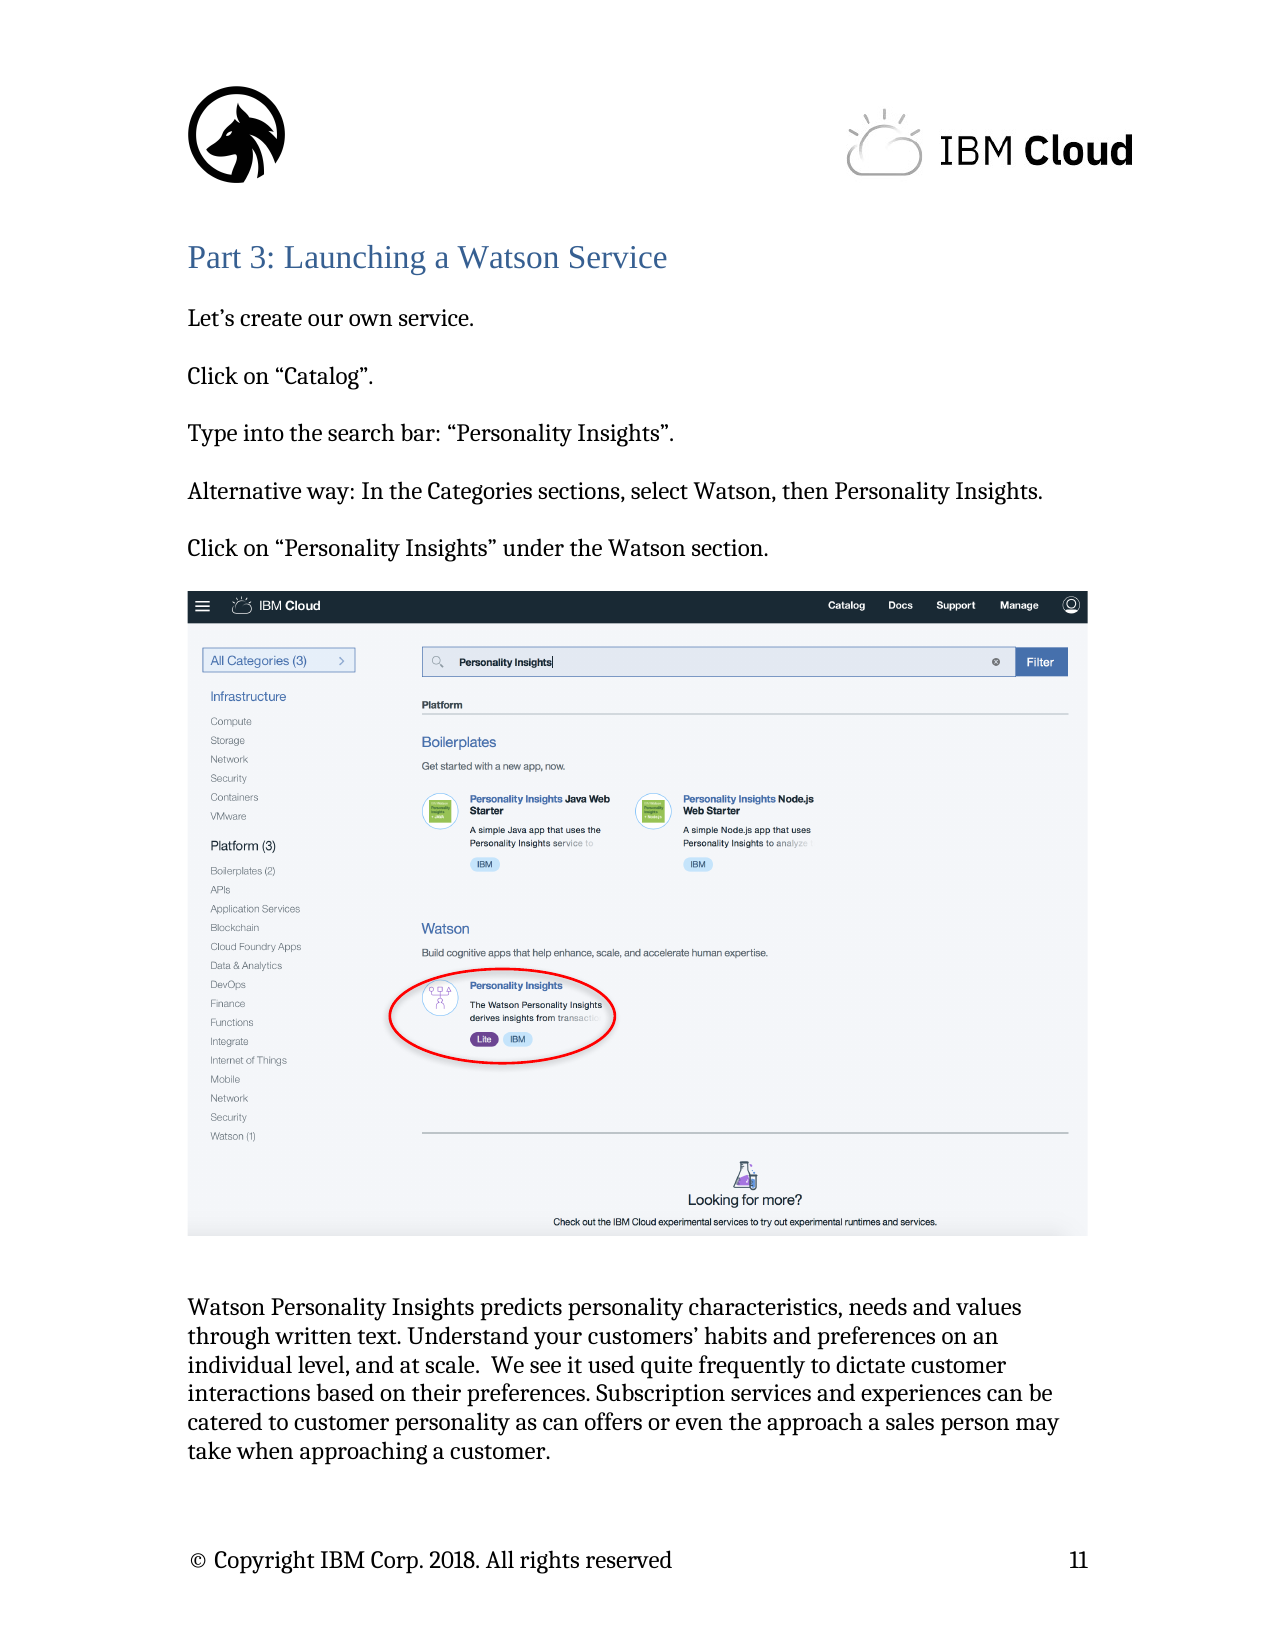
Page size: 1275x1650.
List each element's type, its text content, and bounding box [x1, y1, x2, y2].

subtitle Part 3: Launching a Watson Service [187, 237, 1087, 276]
text Watson Personality Insights predicts personality characteristics, needs and values through written text. Understand your customers’ habits and preferences on an individual level, and at scale. We see it used quite frequently to dictate customer interactions based on their preferences. Subscription services and experiences can be catered to customer personality as can offers or even the approach a sales person may take when approaching a customer. [187, 1293, 1087, 1466]
picture [187, 591, 1088, 1236]
picture [187, 86, 286, 184]
text Alternative way: In the Categories sections, select Watson, then Personality Insights. [187, 477, 1087, 506]
text Let’s create our own service. [187, 304, 1087, 333]
picture [815, 75, 1163, 184]
text Click on “Personality Insights” under the Watson section. [187, 534, 1087, 563]
text Type into the search bar: “Personality Insights”. [187, 419, 1087, 448]
text Click on “Catalog”. [187, 362, 1087, 391]
